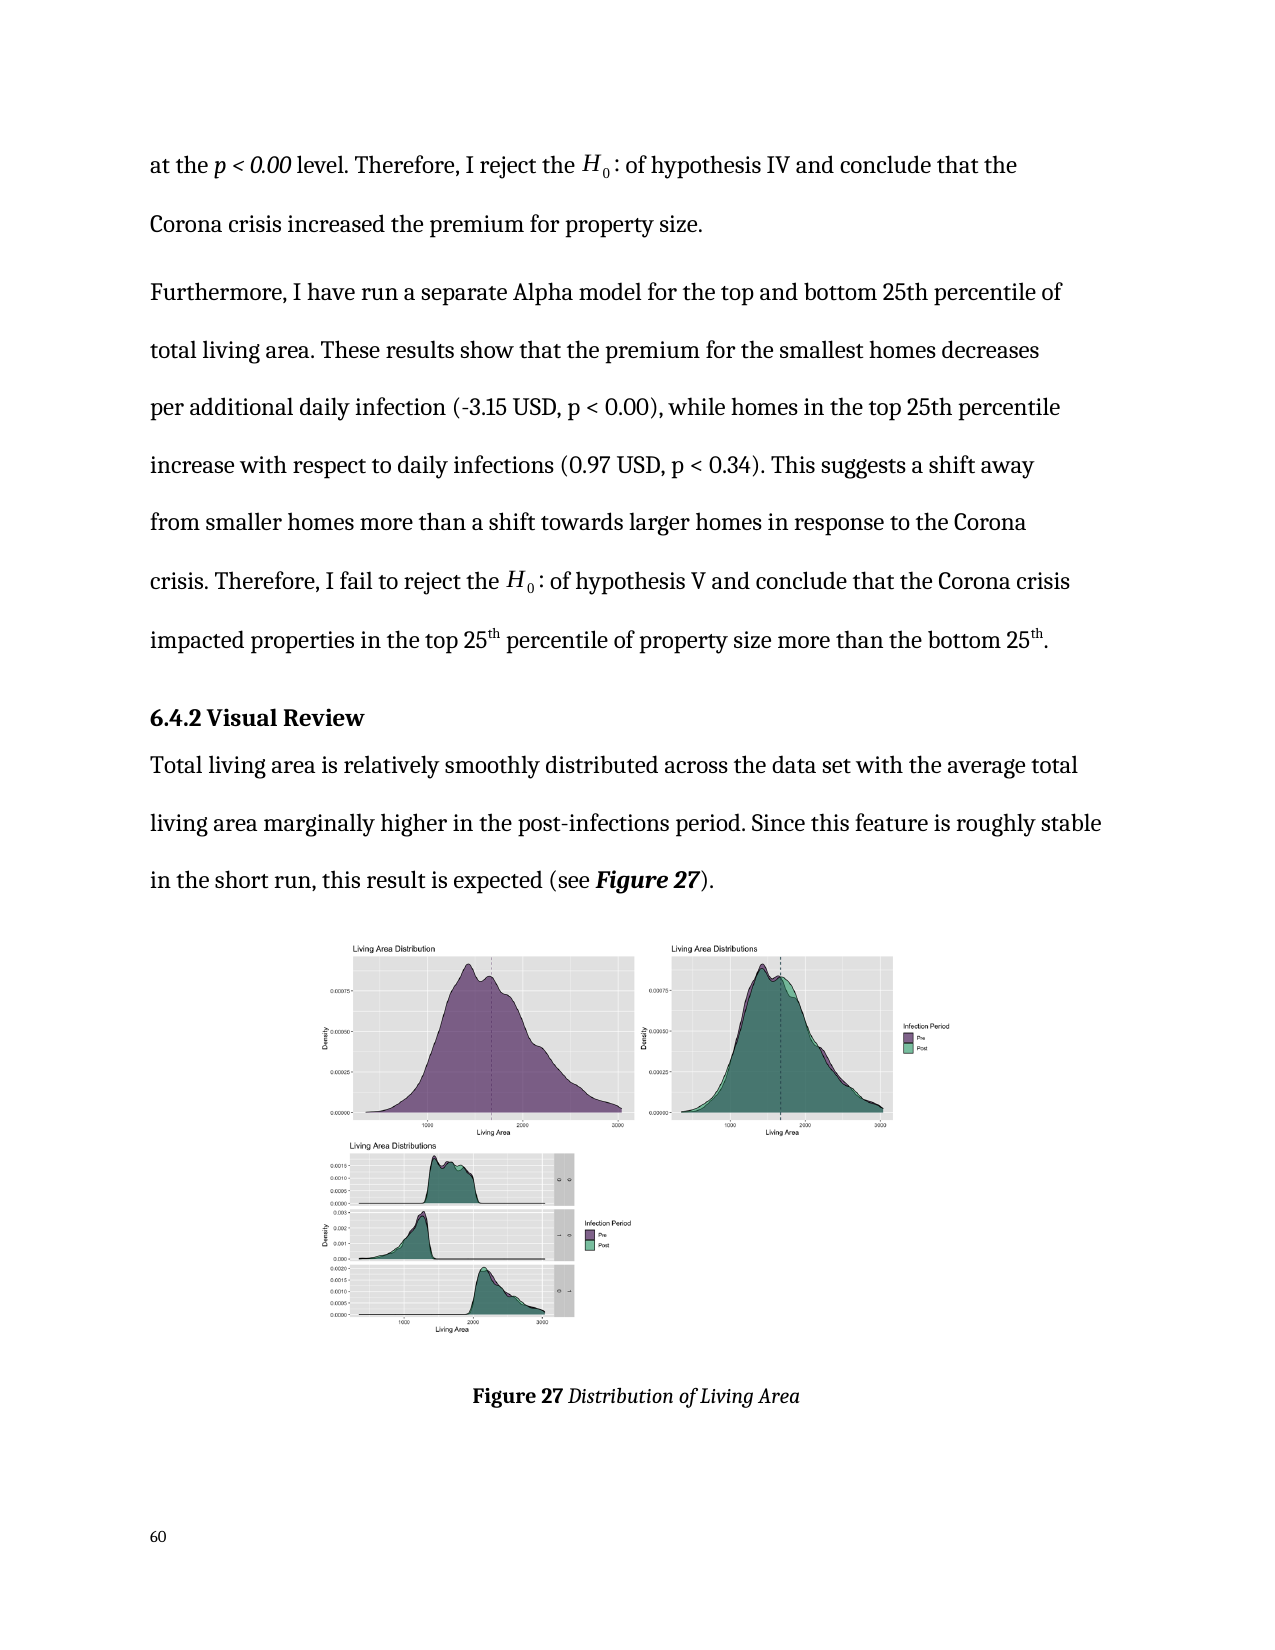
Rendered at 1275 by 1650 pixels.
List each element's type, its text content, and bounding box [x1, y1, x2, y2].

subtitle 6.4.2 Visual Review [150, 704, 1125, 733]
text Figure 27 Distribution of Living Area [150, 1383, 1125, 1409]
text Furthermore, I have run a separate Alpha model for the top and bottom 25th percentile of total living area. These results show that the premium for the smallest homes decreases per additional daily infection (-3.15 USD, p < 0.00), while homes in the top 25th percentile increase with respect to daily infections (0.97 USD, p < 0.34). This suggests a shift away from smaller homes more than a shift towards larger homes in response to the Corona crisis. Therefore, I fail to reject the of hypothesis V and conclude that the Corona crisis impacted properties in the top 25th percentile of property size more than the bottom 25th. [150, 278, 1075, 654]
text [150, 150, 1075, 239]
text Total living area is relatively smoothly distributed across the data set with the average total living area marginally higher in the post-infections period. Since this feature is roughly stable in the short run, this result is expected (see Figure 27). [150, 751, 1125, 895]
picture [319, 942, 956, 1336]
